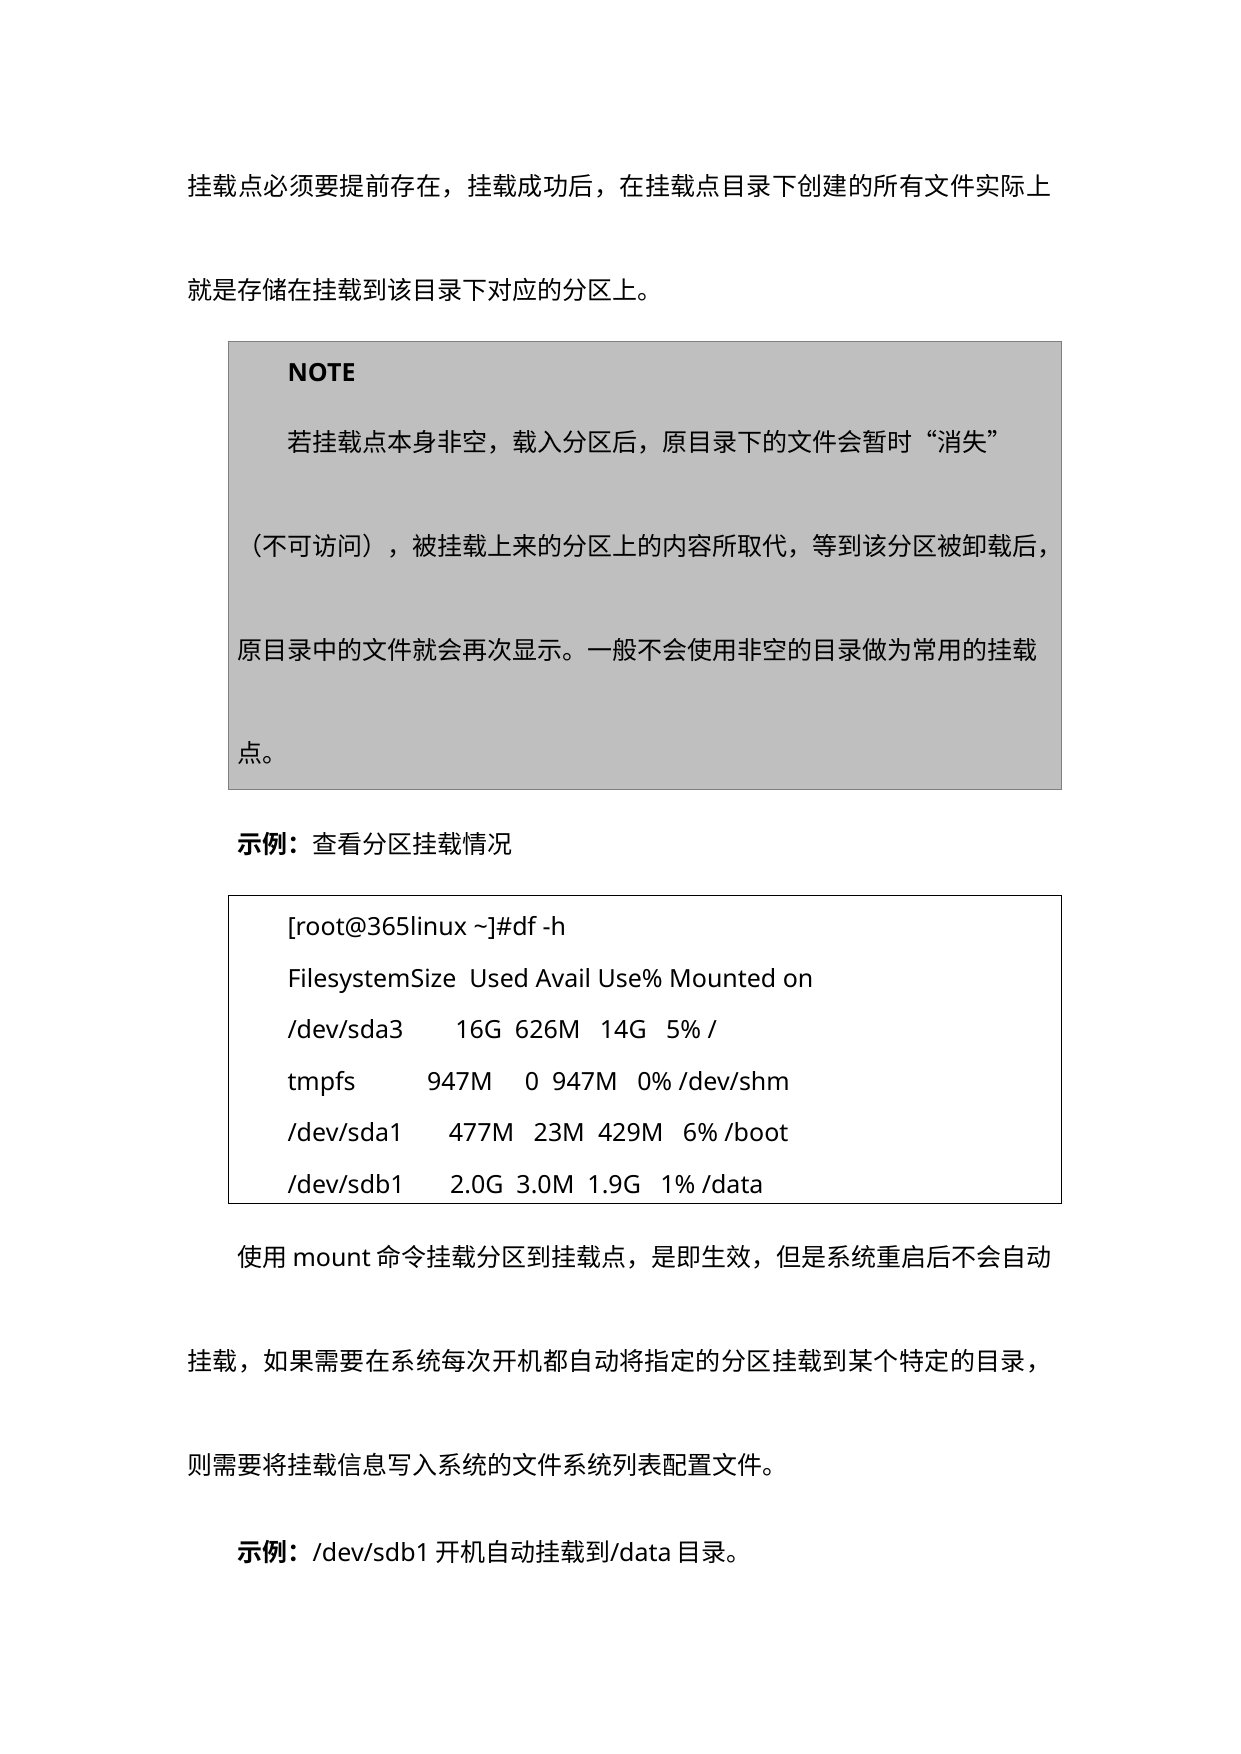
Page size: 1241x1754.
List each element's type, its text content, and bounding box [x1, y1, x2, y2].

text 示例：/dev/sdb1开机自动挂载到/data目录。 [187, 1516, 1053, 1585]
text 若挂载点本身非空，载入分区后，原目录下的文件会暂时“消失”（不可访问），被挂载上来的分区上的内容所取代，等到该分区被卸载后，原目录中的文件就会再次显示。一般不会使用非空的目录做为常用的挂载点。 [229, 393, 1061, 789]
text /dev/sda1 477M 23M 429M 6% /boot [229, 1101, 1061, 1149]
text /dev/sdb1 2.0G 3.0M 1.9G 1% /data [229, 1153, 1061, 1203]
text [187, 150, 1053, 323]
text FilesystemSize Used Avail Use% Mounted on [229, 947, 1061, 995]
text [root@365linux ~]#df -h [229, 896, 1061, 943]
text 使用mount命令挂载分区到挂载点，是即生效，但是系统重启后不会自动挂载，如果需要在系统每次开机都自动将指定的分区挂载到某个特定的目录，则需要将挂载信息写入系统的文件系统列表配置文件。 [187, 1221, 1053, 1498]
text /dev/sda3 16G 626M 14G 5% / [229, 998, 1061, 1046]
text 示例：查看分区挂载情况 [187, 808, 1053, 877]
text tmpfs 947M 0 947M 0% /dev/shm [229, 1050, 1061, 1098]
text NOTE [229, 342, 1061, 389]
